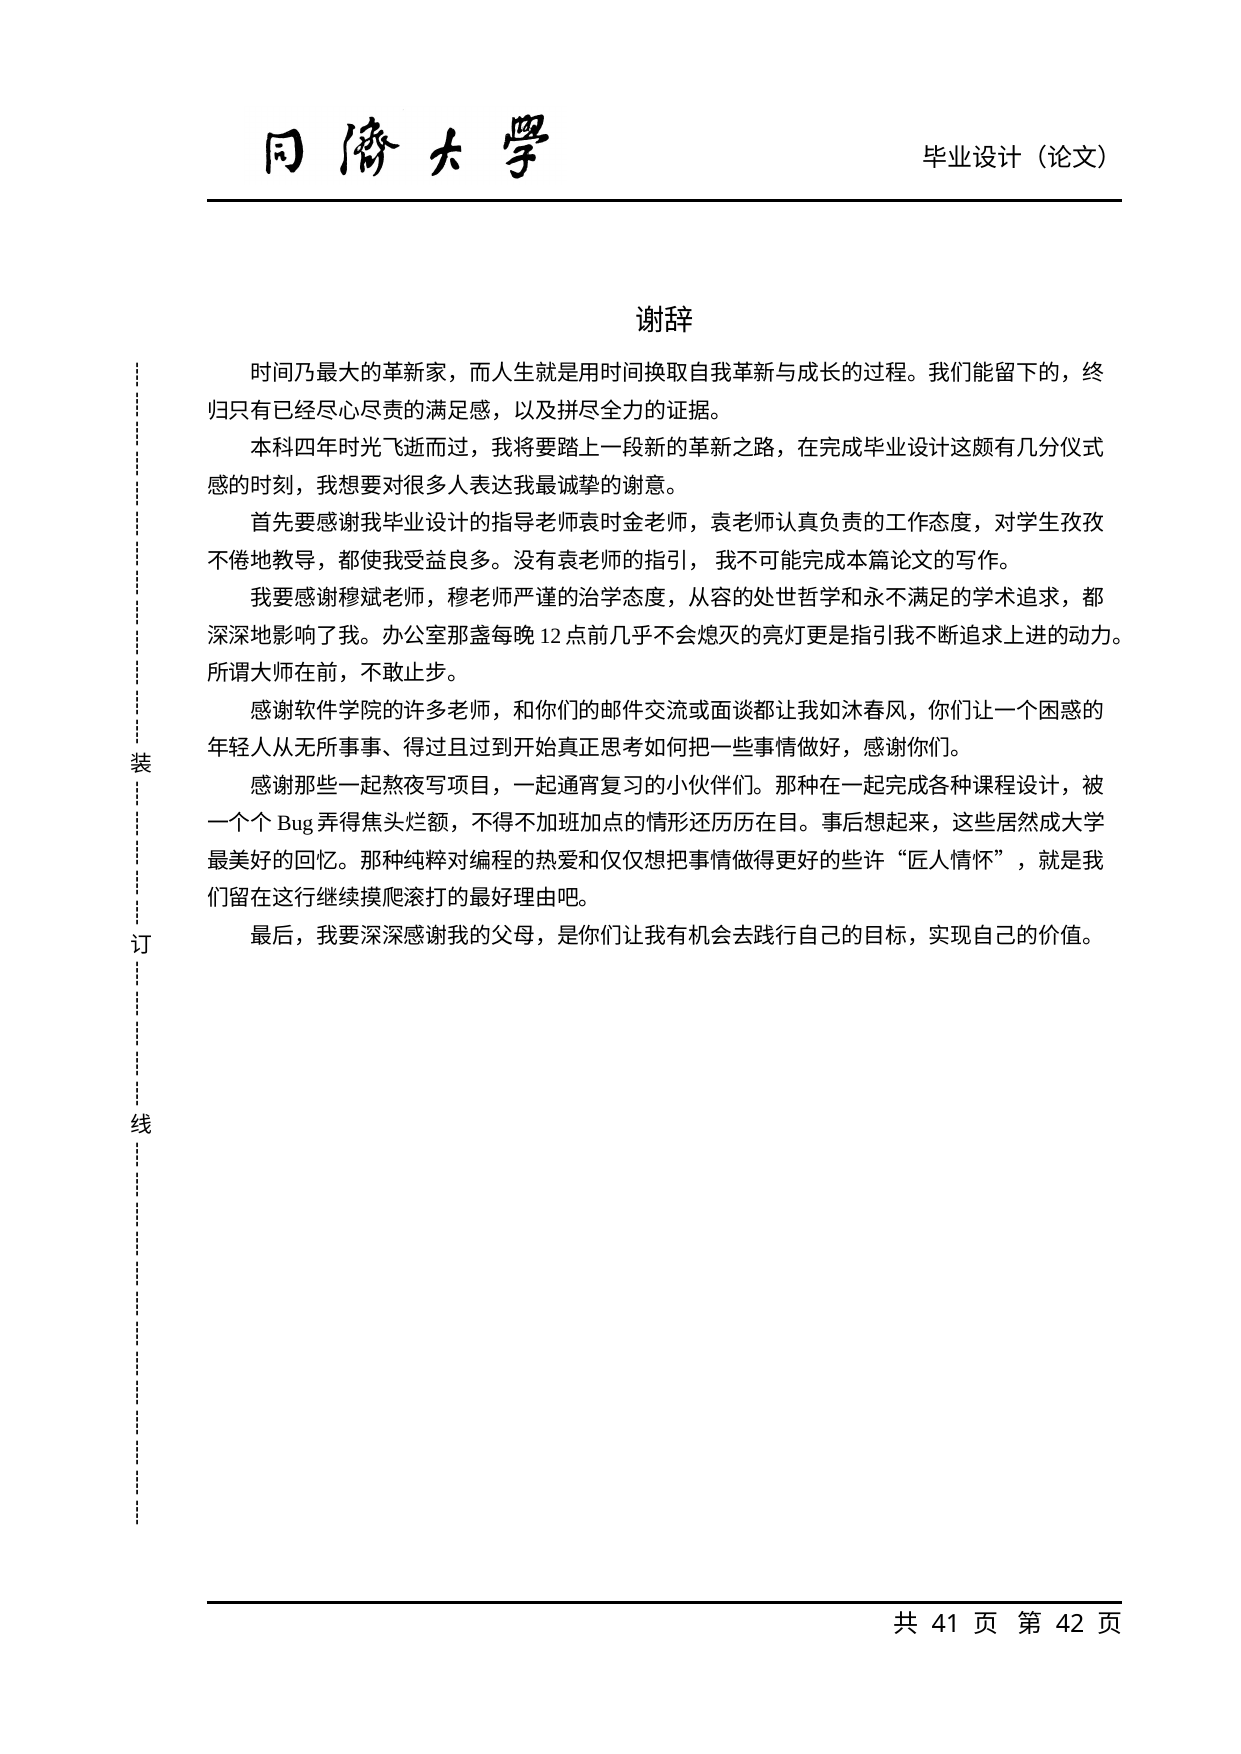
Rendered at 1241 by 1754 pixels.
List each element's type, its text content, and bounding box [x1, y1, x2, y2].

subtitle 谢辞 [207, 301, 1122, 338]
picture [244, 106, 567, 185]
text 感谢那些一起熬夜写项目，一起通宵复习的小伙伴们。那种在一起完成各种课程设计，被一个个Bug弄得焦头烂额，不得不加班加点的情形还历历在目。事后想起来，这些居然成大学最美好的回忆。那种纯粹对编程的热爱和仅仅想把事情做得更好的些许“匠人情怀”，就是我们留在这行继续摸爬滚打的最好理由吧。 [207, 763, 1122, 913]
text 最后，我要深深感谢我的父母，是你们让我有机会去践行自己的目标，实现自己的价值。 [207, 913, 1122, 951]
text 我要感谢穆斌老师，穆老师严谨的治学态度，从容的处世哲学和永不满足的学术追求，都深深地影响了我。办公室那盏每晚12点前几乎不会熄灭的亮灯更是指引我不断追求上进的动力。所谓大师在前，不敢止步。 [207, 576, 1122, 688]
text 本科四年时光飞逝而过，我将要踏上一段新的革新之路，在完成毕业设计这颇有几分仪式感的时刻，我想要对很多人表达我最诚挚的谢意。 [207, 426, 1122, 501]
text 感谢软件学院的许多老师，和你们的邮件交流或面谈都让我如沐春风，你们让一个困惑的年轻人从无所事事、得过且过到开始真正思考如何把一些事情做好，感谢你们。 [207, 688, 1122, 763]
text 时间乃最大的革新家，而人生就是用时间换取自我革新与成长的过程。我们能留下的，终归只有已经尽心尽责的满足感，以及拼尽全力的证据。 [207, 351, 1122, 426]
text 首先要感谢我毕业设计的指导老师袁时金老师，袁老师认真负责的工作态度，对学生孜孜不倦地教导，都使我受益良多。没有袁老师的指引， 我不可能完成本篇论文的写作。 [207, 501, 1122, 576]
